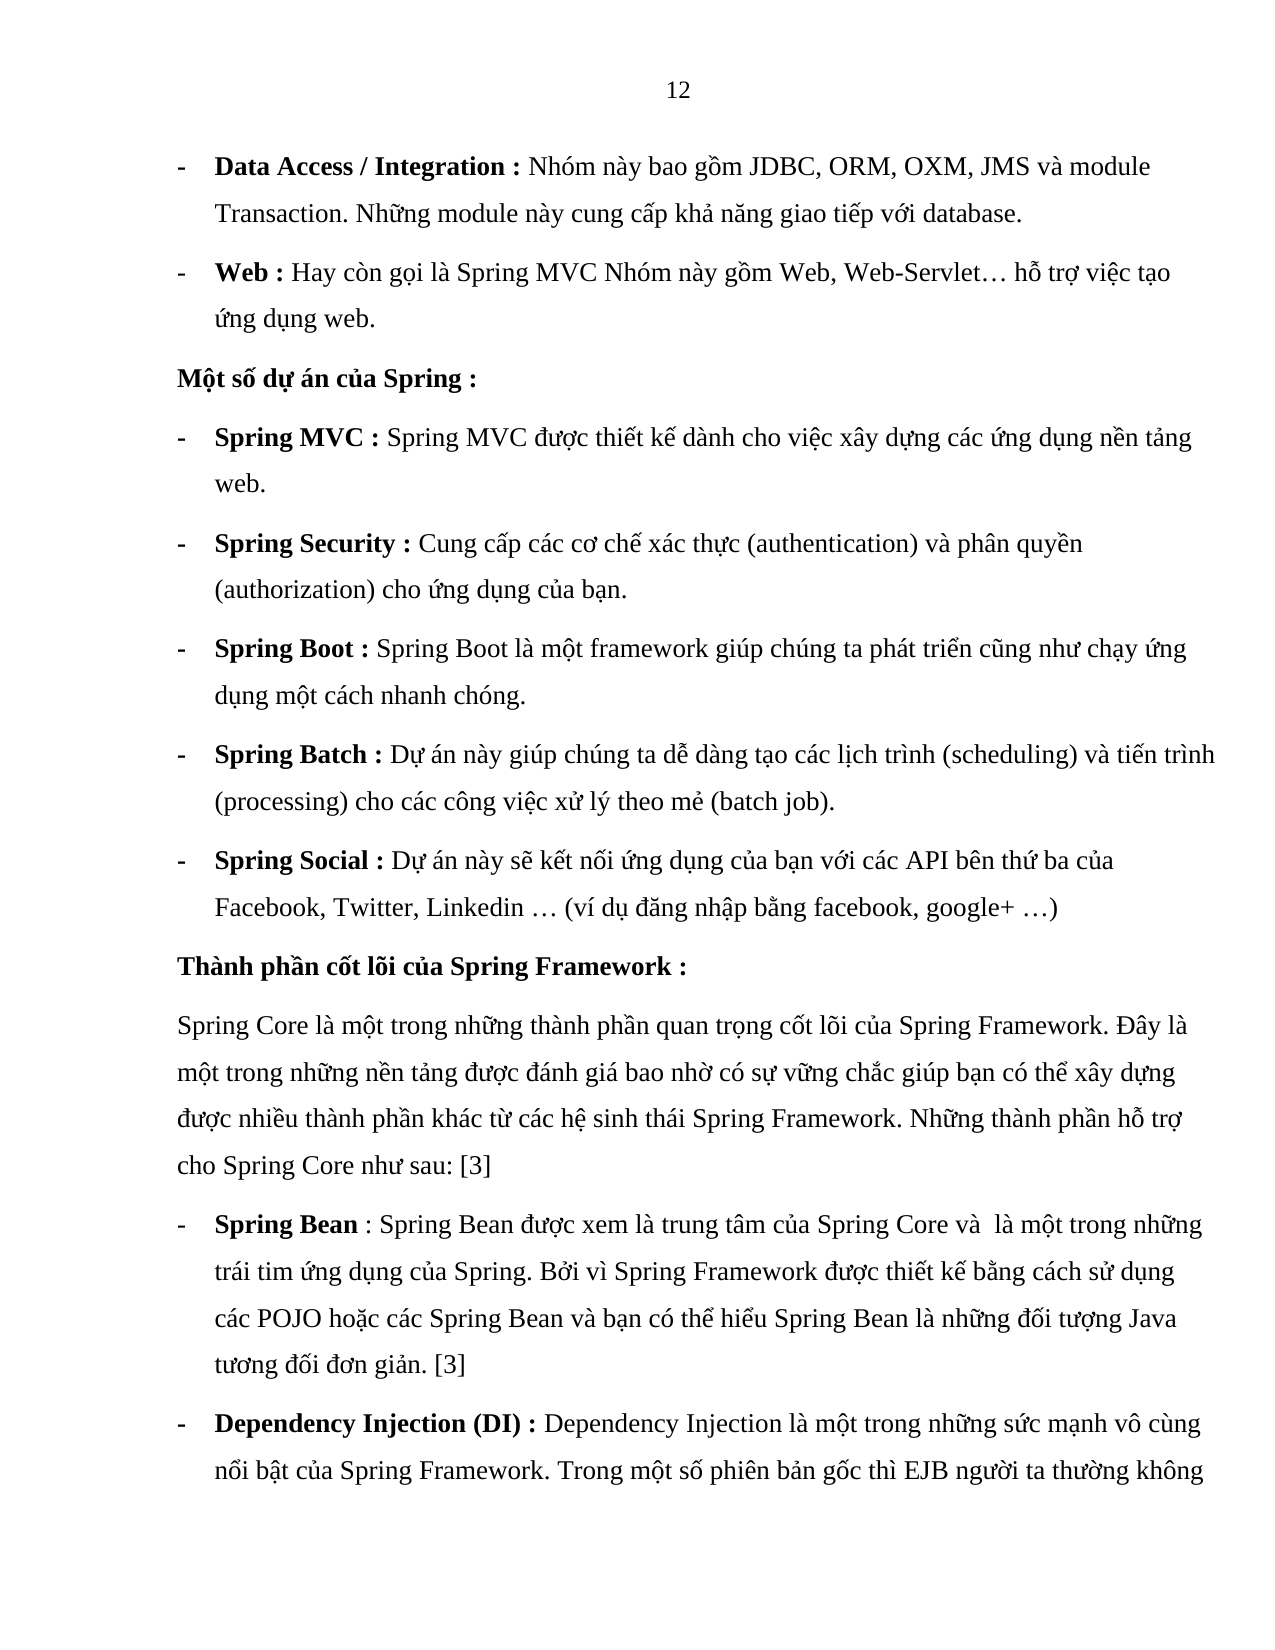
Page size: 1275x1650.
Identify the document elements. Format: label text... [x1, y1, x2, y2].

text Một số dự án của Spring : [177, 362, 1217, 393]
list Data Access / Integration : Nhóm này bao gồm JDBC, ORM, OXM, JMS và module Transaction. Những module này cung cấp khả năng giao tiếp với database. [177, 150, 1217, 228]
list Spring Security : Cung cấp các cơ chế xác thực (authentication) và phân quyền (authorization) cho ứng dụng của bạn. [177, 527, 1217, 604]
text Thành phần cốt lõi của Spring Framework : [177, 950, 1217, 981]
list Spring Batch : Dự án này giúp chúng ta dễ dàng tạo các lịch trình (scheduling) và tiến trình (processing) cho các công việc xử lý theo mẻ (batch job). [177, 738, 1217, 816]
list Spring Social : Dự án này sẽ kết nối ứng dụng của bạn với các API bên thứ ba của Facebook, Twitter, Linkedin … (ví dụ đăng nhập bằng facebook, google+ …) [177, 844, 1217, 922]
list Spring MVC : Spring MVC được thiết kế dành cho việc xây dựng các ứng dụng nền tảng web. [177, 421, 1217, 499]
list Spring Boot : Spring Boot là một framework giúp chúng ta phát triển cũng như chạy ứng dụng một cách nhanh chóng. [177, 632, 1217, 710]
text Spring Core là một trong những thành phần quan trọng cốt lõi của Spring Framework. Đây là một trong những nền tảng được đánh giá bao nhờ có sự vững chắc giúp bạn có thể xây dựng được nhiều thành phần khác từ các hệ sinh thái Spring Framework. Những thành phần hỗ trợ cho Spring Core như sau: [3] [177, 1009, 1217, 1180]
list Spring Bean : Spring Bean được xem là trung tâm của Spring Core và là một trong những trái tim ứng dụng của Spring. Bởi vì Spring Framework được thiết kế bằng cách sử dụng các POJO hoặc các Spring Bean và bạn có thể hiểu Spring Bean là những đối tượng Java tương đối đơn giản. [3] [177, 1208, 1217, 1379]
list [177, 1407, 1217, 1485]
list Web : Hay còn gọi là Spring MVC Nhóm này gồm Web, Web-Servlet… hỗ trợ việc tạo ứng dụng web. [177, 256, 1217, 334]
